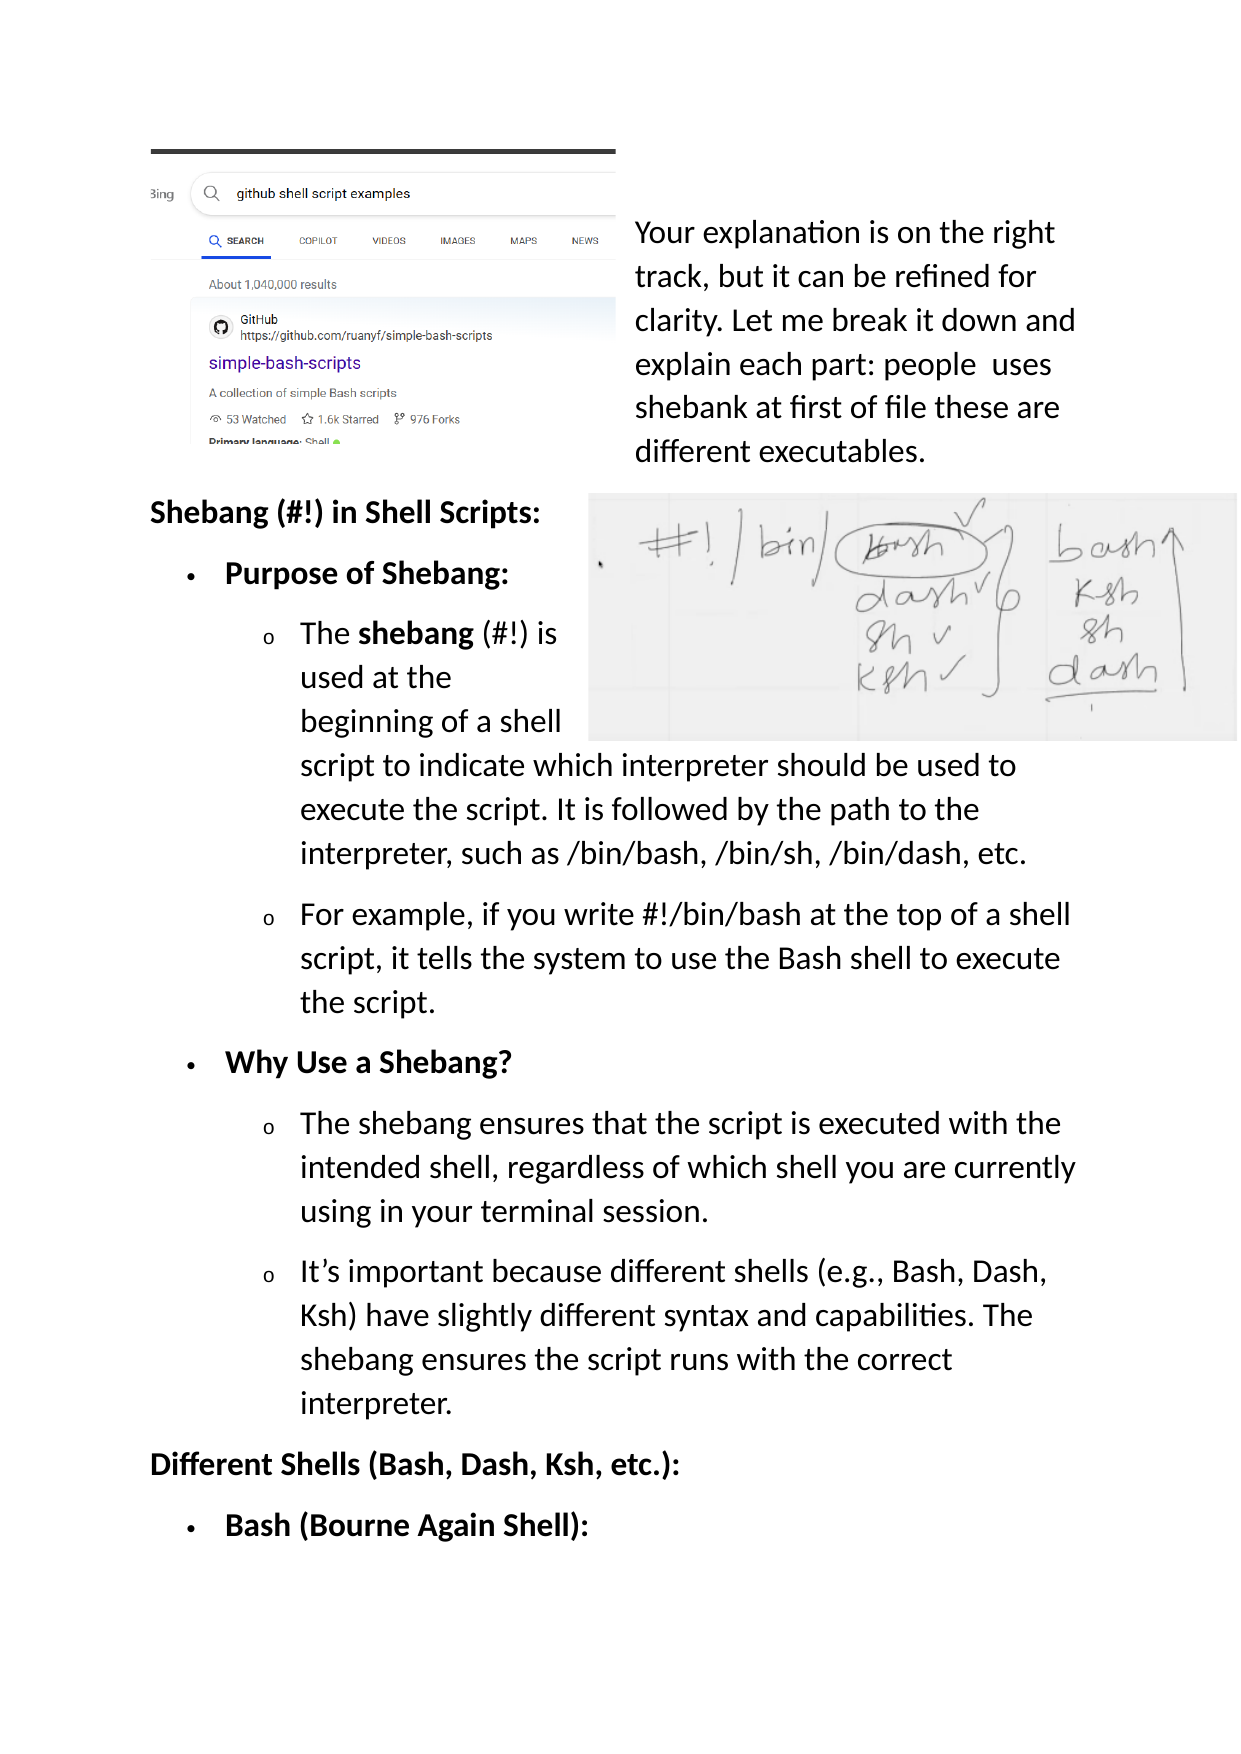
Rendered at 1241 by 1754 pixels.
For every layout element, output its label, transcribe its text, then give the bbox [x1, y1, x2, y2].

list Dash (Debian Almquist Shell): [187, 970, 1090, 1011]
list The shebang ensures that the script is executed with the intended shell, regardless of which shell you are currently using in your terminal session. [262, 359, 1090, 488]
list Bash is one of the most widely used shells on Unix-like systems, including Linux. It is powerful and offers a rich set of features, making it popular for writing shell scripts. [262, 821, 1090, 950]
list Ksh (KornShell): [187, 1267, 1090, 1308]
list It’s important because different shells (e.g., Bash, Dash, Ksh) have slightly different syntax and capabilities. The shebang ensures the script runs with the correct interpreter. [262, 508, 1090, 680]
text Different Shells (Bash, Dash, Ksh, etc.): [150, 700, 1090, 741]
list Why Use a Shebang? [187, 298, 1090, 339]
list Bash (Bourne Again Shell): [187, 761, 1090, 802]
list For example, if you write #!/bin/bash at the top of a shell script, it tells the system to use the Bash shell to execute the script. [262, 150, 1090, 279]
list Ksh is another Unix shell that was widely used in the past. It has its own set of features and scripting syntax. While not as common as Bash today, it is still in use in some environments, especially where legacy scripts are involved. [262, 1328, 1090, 1544]
list Dash is a lightweight shell that is POSIX-compliant. It is faster and more minimalistic than Bash but has fewer features. It's often used as the default /bin/sh in some Linux distributions, particularly in scripts where speed and efficiency are prioritized over advanced features. [262, 1031, 1090, 1247]
